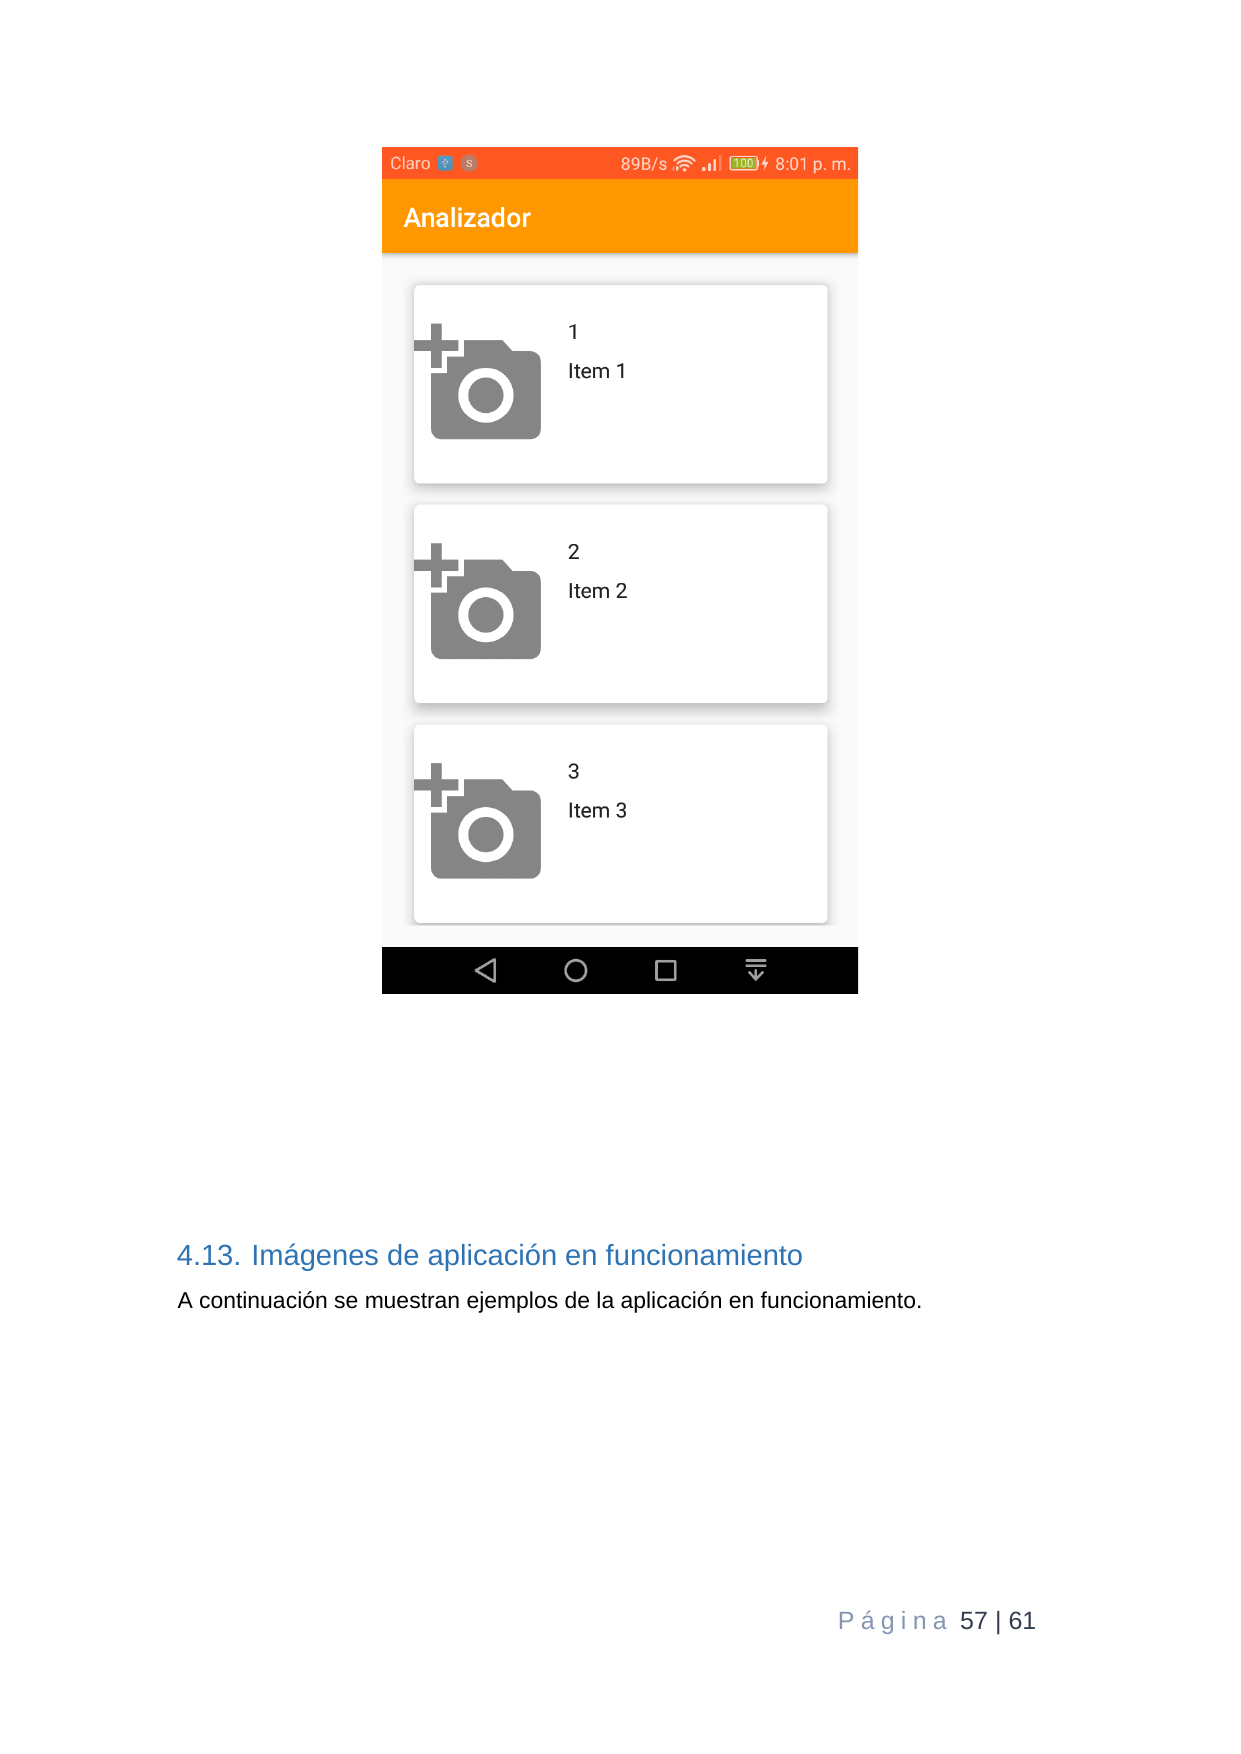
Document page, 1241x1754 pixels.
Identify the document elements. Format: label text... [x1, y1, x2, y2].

subtitle Imágenes de aplicación en funcionamiento [177, 1238, 1063, 1272]
text A continuación se muestran ejemplos de la aplicación en funcionamiento. [177, 1287, 1063, 1313]
